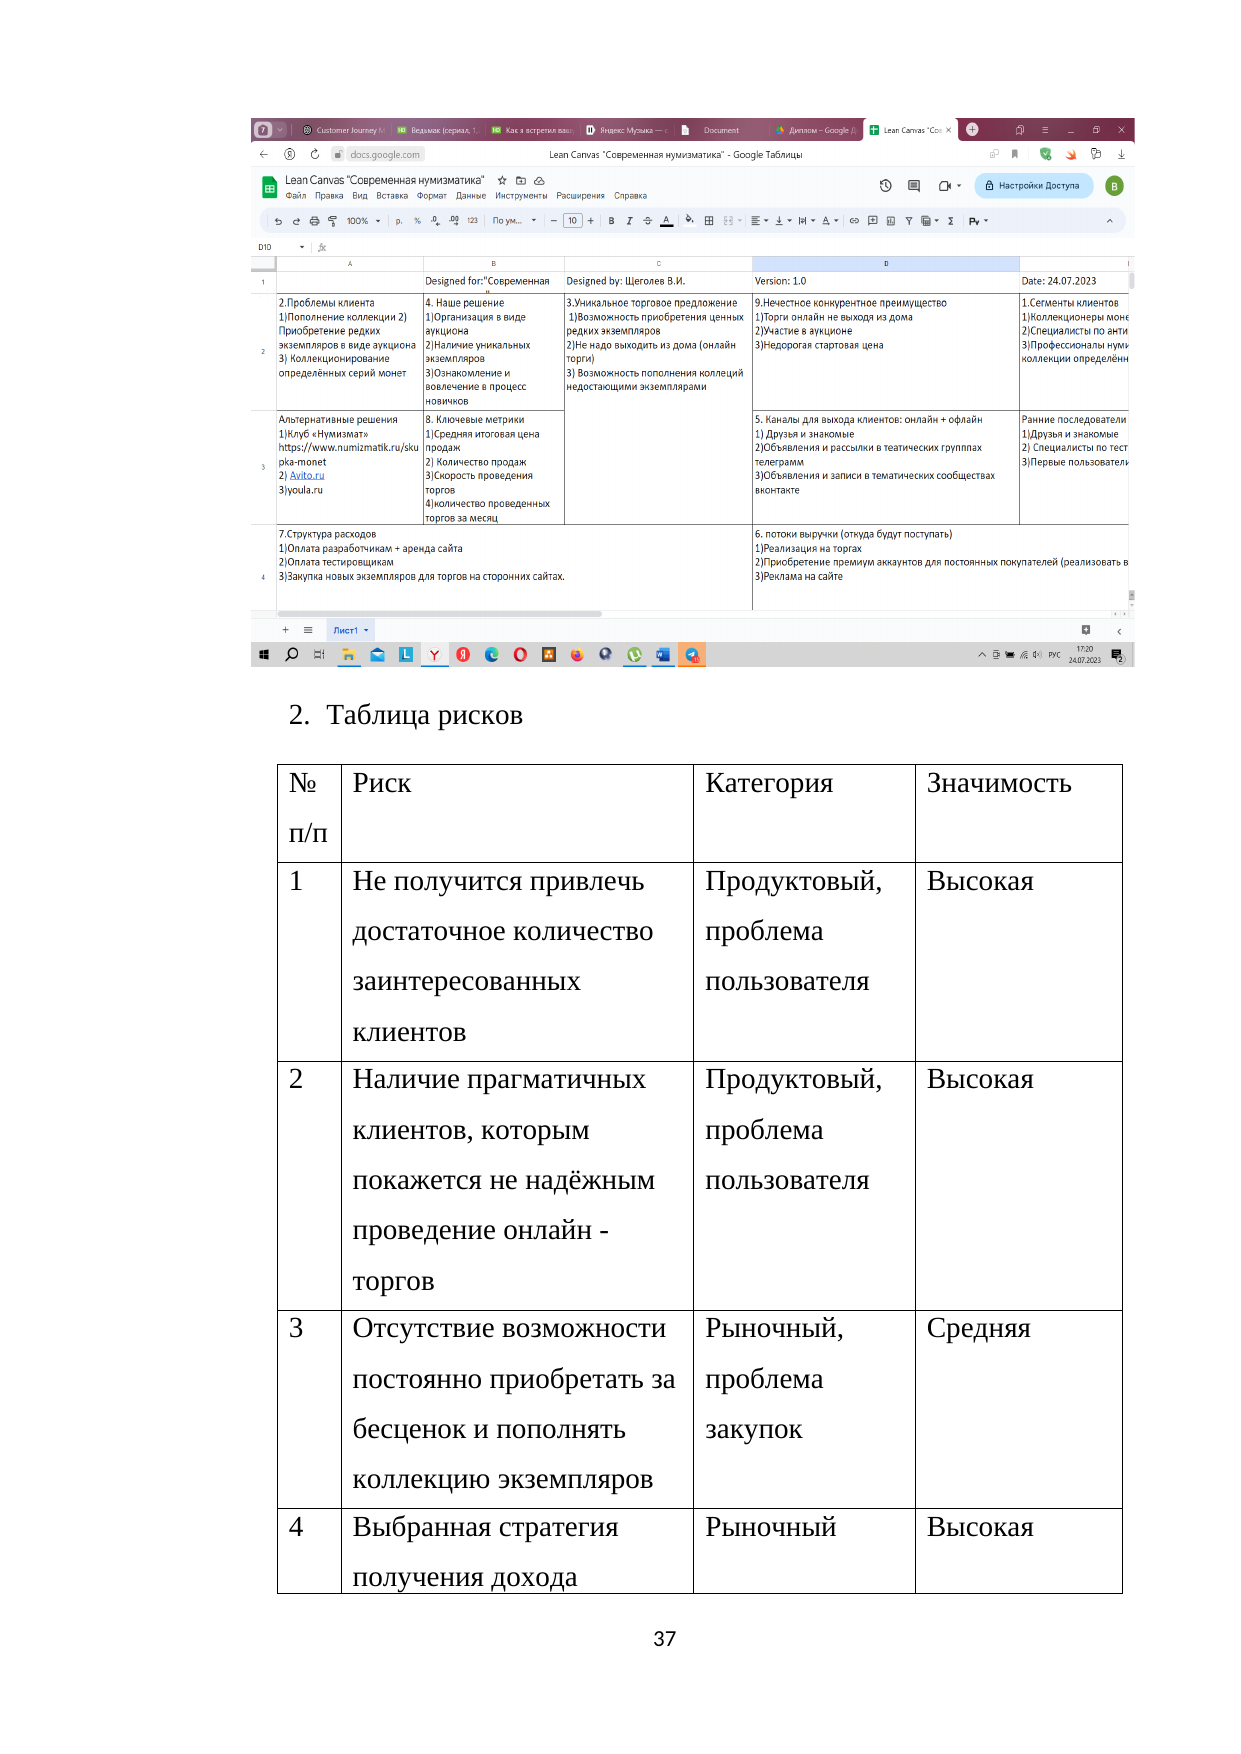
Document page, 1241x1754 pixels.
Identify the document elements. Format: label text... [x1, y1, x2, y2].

table_cell 3 [278, 1311, 341, 1508]
table_cell Средняя [916, 1311, 1122, 1508]
table_header № п/п [278, 765, 341, 862]
list Таблица рисков [288, 697, 1152, 730]
table_cell Высокая [916, 1509, 1122, 1593]
picture [251, 118, 1135, 667]
table_cell 1 [278, 863, 341, 1061]
table_cell 2 [278, 1062, 341, 1309]
table_header Риск [342, 765, 693, 862]
table_cell Продуктовый, проблема пользователя [694, 1062, 915, 1309]
table_cell Не получится привлечь достаточное количество заинтересованных клиентов [342, 863, 693, 1061]
table_cell Высокая [916, 1062, 1122, 1309]
table_cell Высокая [916, 863, 1122, 1061]
table_cell 4 [278, 1509, 341, 1593]
table_cell Рыночный, проблема закупок [694, 1311, 915, 1508]
table_cell Продуктовый, проблема пользователя [694, 863, 915, 1061]
table_header Категория [694, 765, 915, 862]
table_cell Рыночный [694, 1509, 915, 1593]
table_header Значимость [916, 765, 1122, 862]
table_cell Отсутствие возможности постоянно приобретать за бесценок и пополнять коллекцию экземпляров [342, 1311, 693, 1508]
table_cell Наличие прагматичных клиентов, которым покажется не надёжным проведение онлайн - торгов [342, 1062, 693, 1309]
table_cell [342, 1509, 693, 1593]
